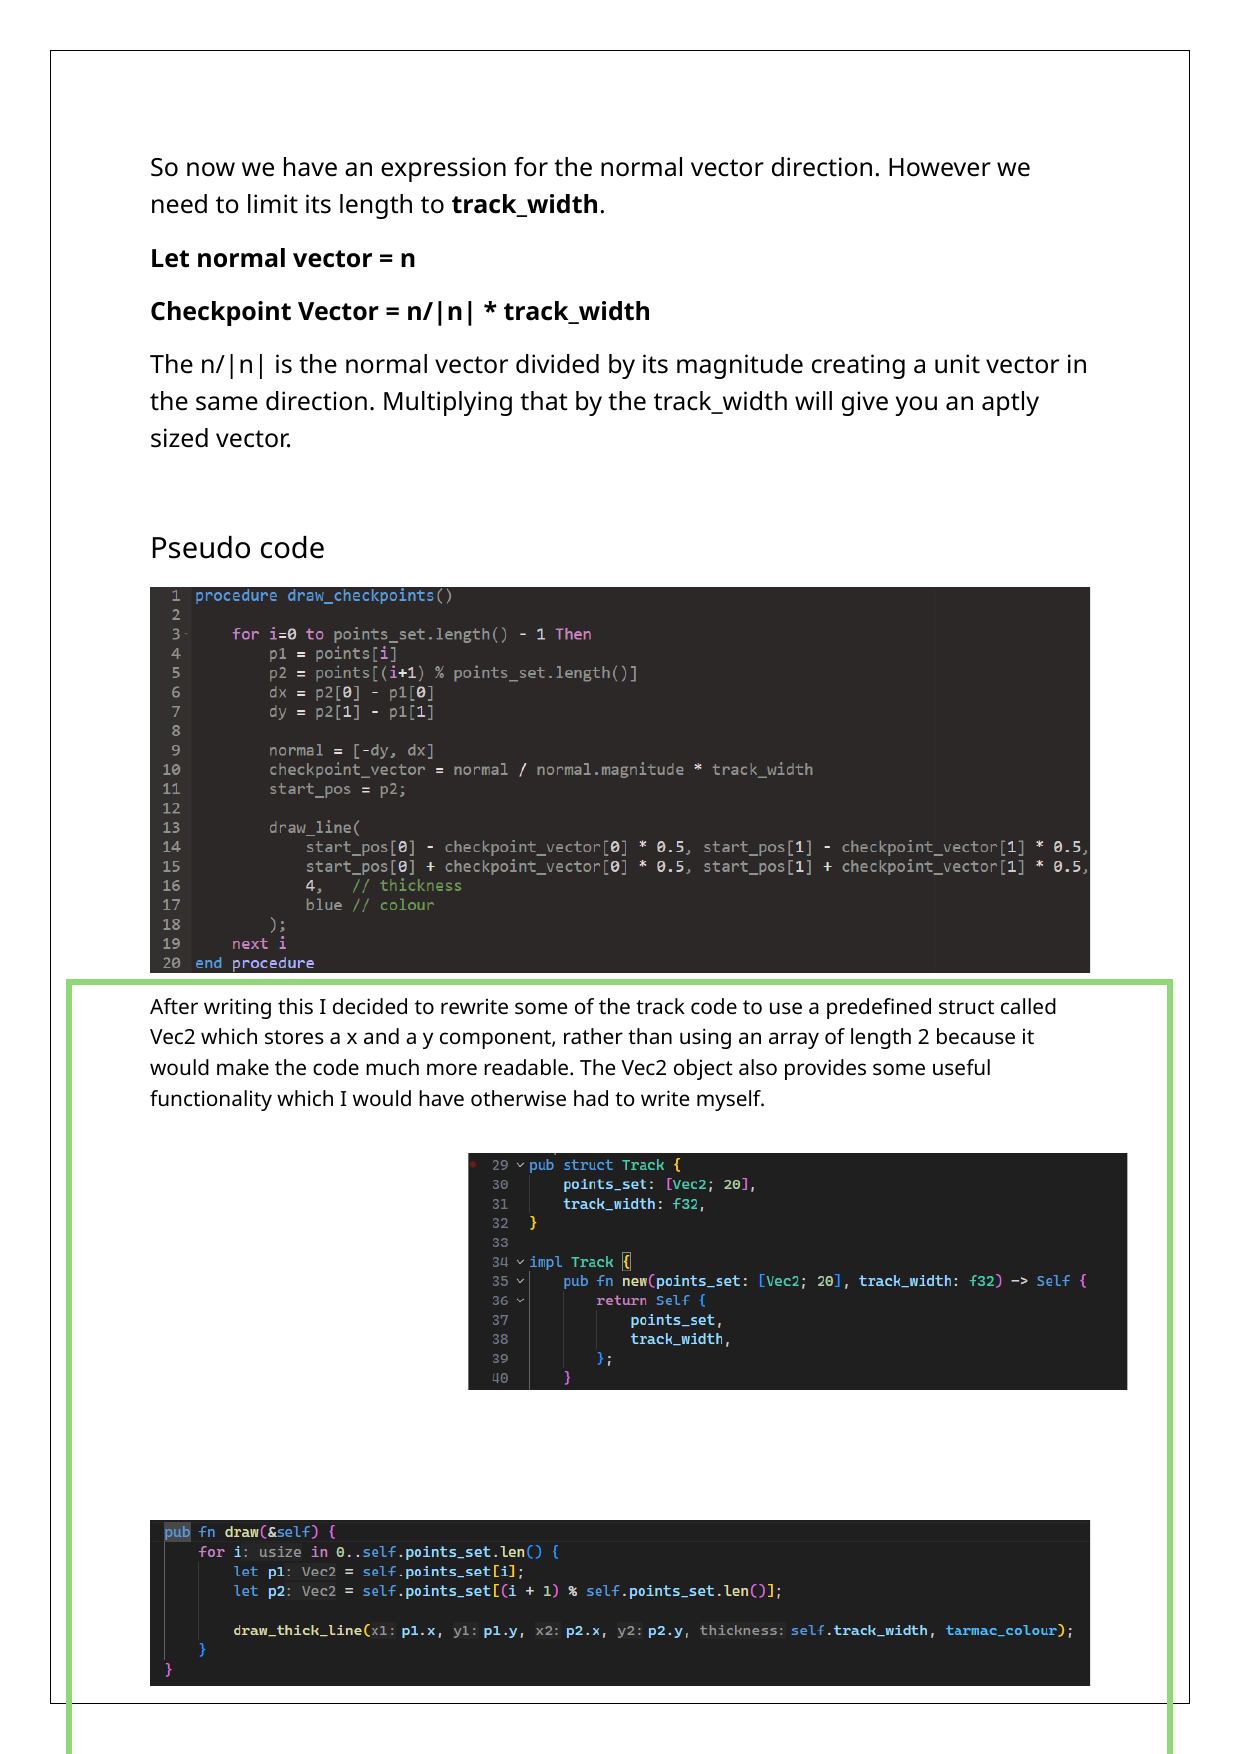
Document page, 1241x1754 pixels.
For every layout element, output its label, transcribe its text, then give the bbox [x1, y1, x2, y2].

picture [150, 587, 1091, 973]
text After writing this I decided to rewrite some of the track code to use a predefined struct called Vec2 which stores a x and a y component, rather than using an array of length 2 because it would make the code much more readable. The Vec2 object also provides some useful functionality which I would have otherwise had to write myself. [150, 992, 1090, 1112]
text Pseudo code [150, 527, 1090, 567]
picture [468, 1153, 1128, 1390]
picture [150, 1520, 1091, 1686]
text The n/|n| is the normal vector divided by its magnitude creating a unit vector in the same direction. Multiplying that by the track_width will give you an aptly sized vector. [150, 347, 1090, 455]
text Let normal vector = n [150, 240, 1090, 274]
text So now we have an expression for the normal vector direction. However we need to limit its length to track_width. [150, 150, 1090, 221]
text Checkpoint Vector = n/|n| * track_width [150, 294, 1090, 328]
